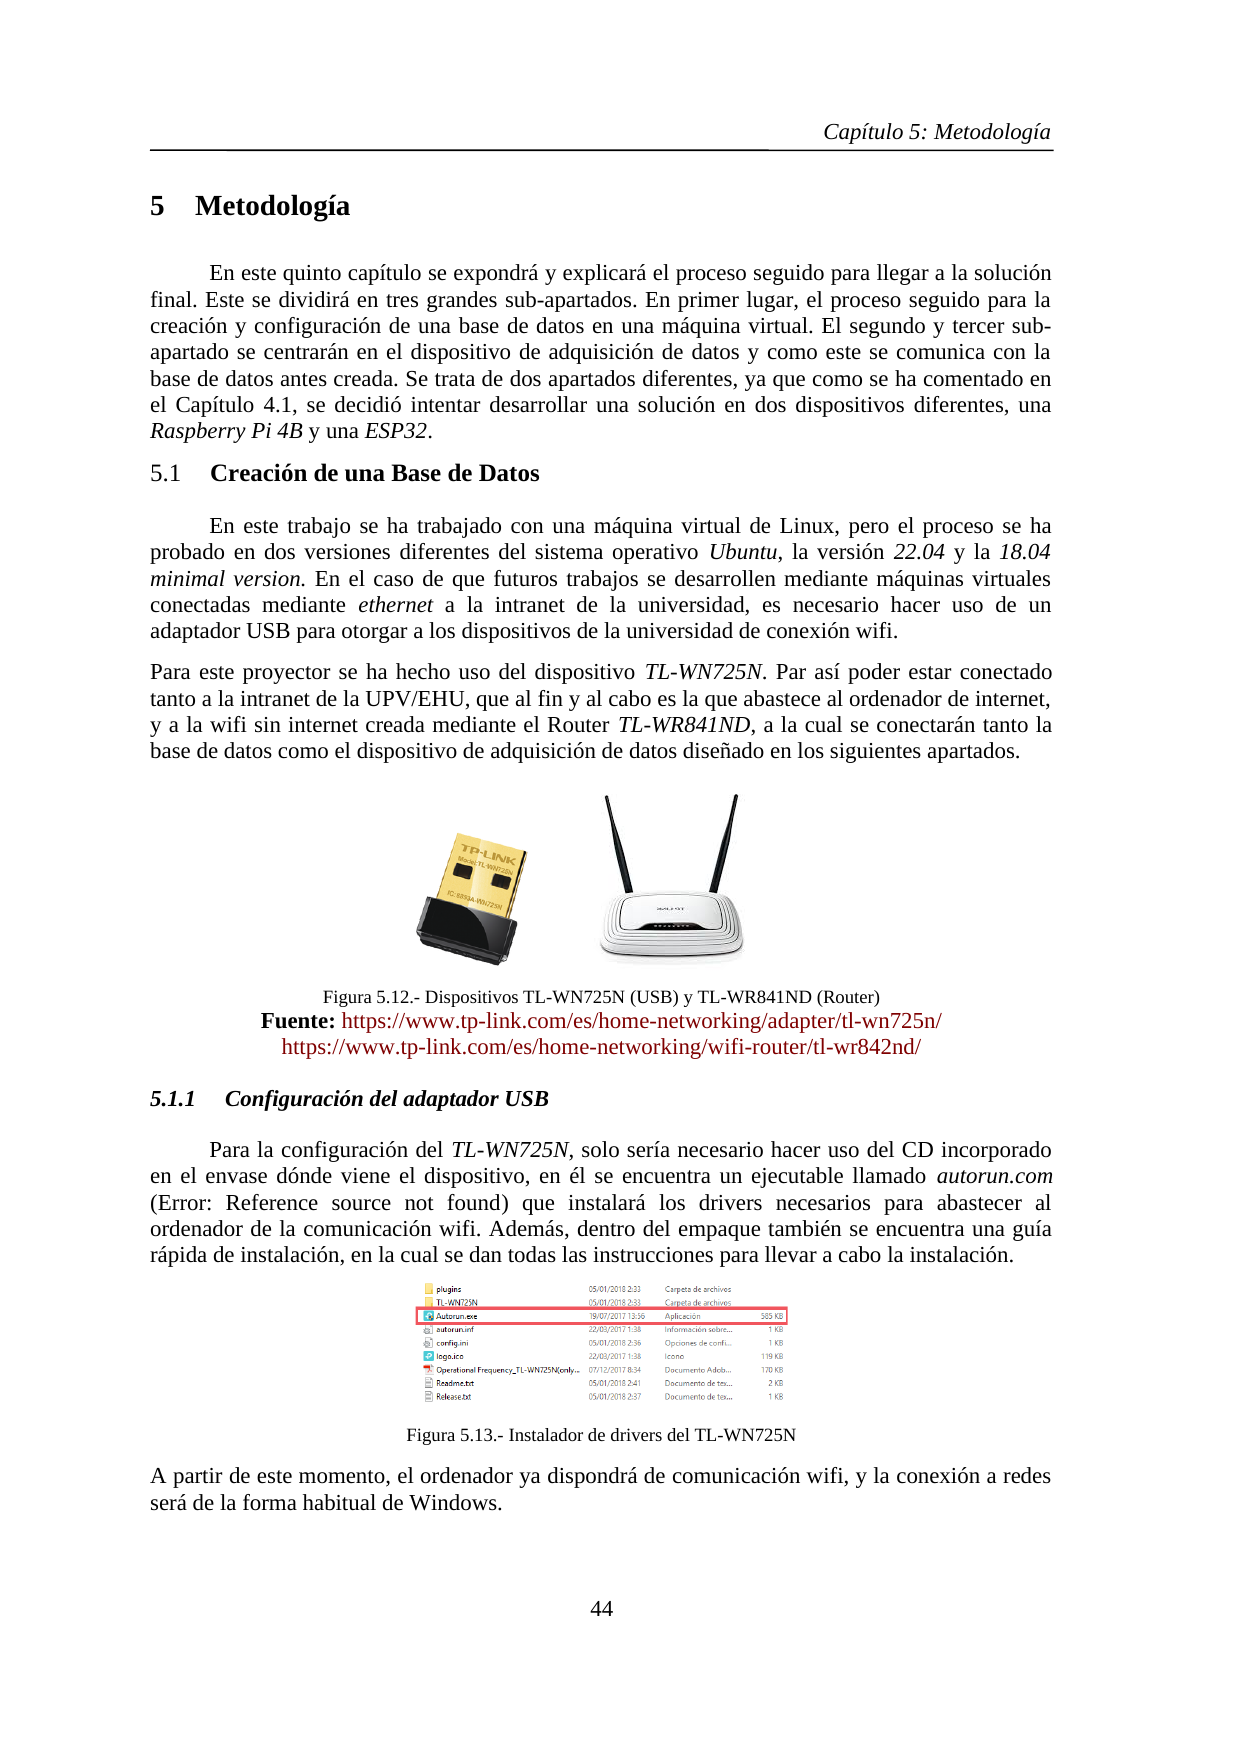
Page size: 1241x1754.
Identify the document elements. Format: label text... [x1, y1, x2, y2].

text A partir de este momento, el ordenador ya dispondrá de comunicación wifi, y la conexión a redes será de la forma habitual de Windows. [150, 1462, 1053, 1515]
text Para este proyector se ha hecho uso del dispositivo TL-WN725N. Par así poder estar conectado tanto a la intranet de la UPV/EHU, que al fin y al cabo es la que abastece al ordenador de internet, y a la wifi sin internet creada mediante el Router TL-WR841ND, a la cual se conectarán tanto la base de datos como el dispositivo de adquisición de datos diseñado en los siguientes apartados. [150, 658, 1053, 764]
subtitle Metodología [150, 188, 1053, 222]
subtitle Creación de una Base de Datos [150, 458, 1053, 487]
subtitle Configuración del adaptador USB [150, 1085, 1053, 1111]
text En este quinto capítulo se expondrá y explicará el proceso seguido para llegar a la solución final. Este se dividirá en tres grandes sub-apartados. En primer lugar, el proceso seguido para la creación y configuración de una base de datos en una máquina virtual. El segundo y tercer sub-apartado se centrarán en el dispositivo de adquisición de datos y como este se comunica con la base de datos antes creada. Se trata de dos apartados diferentes, ya que como se ha comentado en el Capítulo 4.1, se decidió intentar desarrollar una solución en dos dispositivos diferentes, una Raspberry Pi 4B y una ESP32. [150, 259, 1053, 444]
text En este trabajo se ha trabajado con una máquina virtual de Linux, pero el proceso se ha probado en dos versiones diferentes del sistema operativo Ubuntu, la versión 22.04 y la 18.04 minimal version. En el caso de que futuros trabajos se desarrollen mediante máquinas virtuales conectadas mediante ethernet a la intranet de la universidad, es necesario hacer uso de un adaptador USB para otorgar a los dispositivos de la universidad de conexión wifi. [150, 512, 1053, 644]
picture [415, 1282, 788, 1410]
text Fuente: https://www.tp-link.com/es/home-networking/adapter/tl-wn725n/ https://www.tp-link.com/es/home-networking/wifi-router/tl-wr842nd/ [150, 1007, 1053, 1060]
picture [402, 778, 801, 971]
